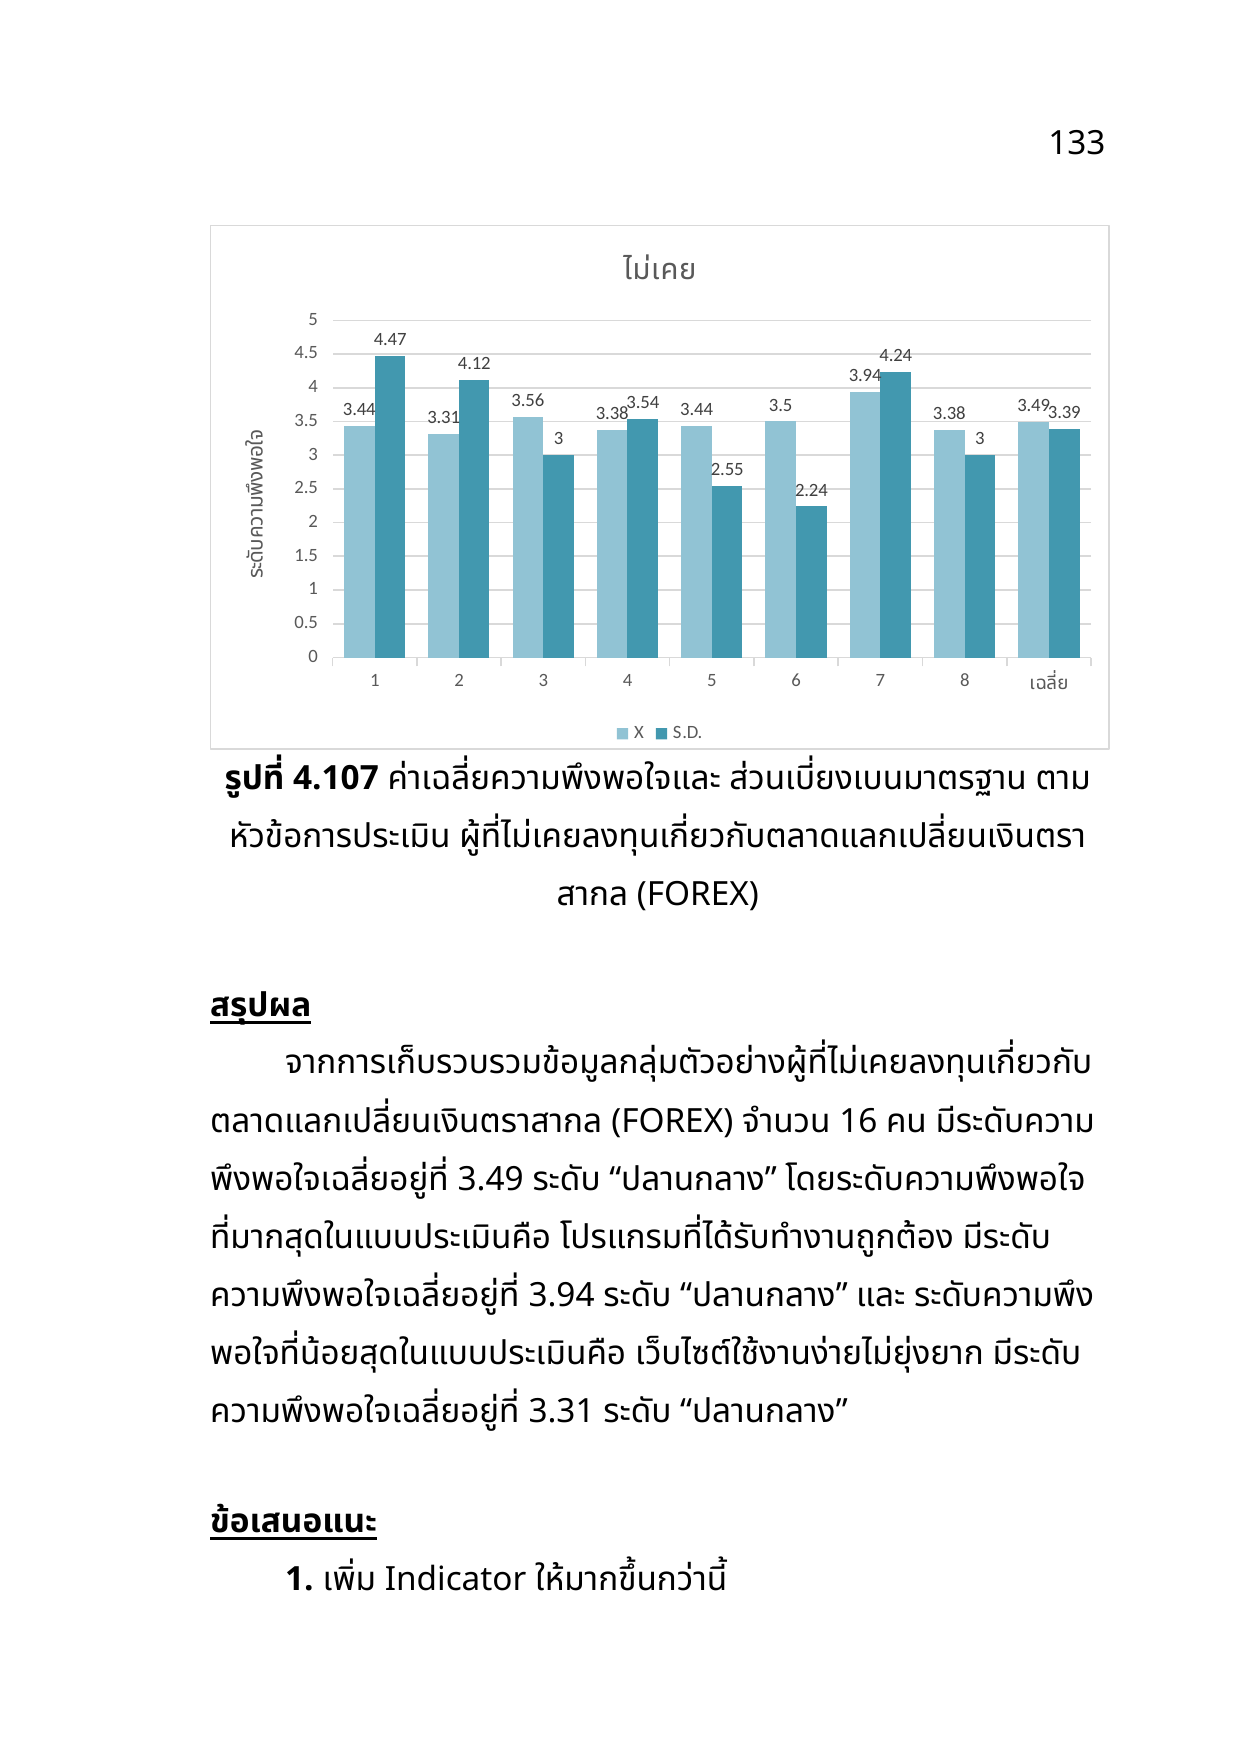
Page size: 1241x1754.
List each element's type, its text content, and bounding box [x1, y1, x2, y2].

text สรุปผล [210, 981, 1105, 1031]
text จากการเก็บรวบรวมข้อมูลกลุ่มตัวอย่างผู้ที่ไม่เคยลงทุนเกี่ยวกับตลาดแลกเปลี่ยนเงินตราสากล (FOREX) จำนวน 16 คน มีระดับความพึงพอใจเฉลี่ยอยู่ที่ 3.49 ระดับ “ปลานกลาง” โดยระดับความพึงพอใจที่มากสุดในแบบประเมินคือ โปรแกรมที่ได้รับทำงานถูกต้อง มีระดับความพึงพอใจเฉลี่ยอยู่ที่ 3.94 ระดับ “ปลานกลาง” และ ระดับความพึงพอใจที่น้อยสุดในแบบประเมินคือ เว็บไซต์ใช้งานง่ายไม่ยุ่งยาก มีระดับความพึงพอใจเฉลี่ยอยู่ที่ 3.31 ระดับ “ปลานกลาง” [210, 1038, 1105, 1437]
list เพิ่ม Indicator ให้มากขึ้นกว่านี้ [285, 1555, 1105, 1605]
text ข้อเสนอแนะ [210, 1497, 1105, 1547]
text รูปที่ 4.107 ค่าเฉลี่ยความพึงพอใจและ ส่วนเบี่ยงเบนมาตรฐาน ตามหัวข้อการประเมิน ผู้ที่ไม่เคยลงทุนเกี่ยวกับตลาดแลกเปลี่ยนเงินตราสากล (FOREX) [210, 754, 1105, 921]
